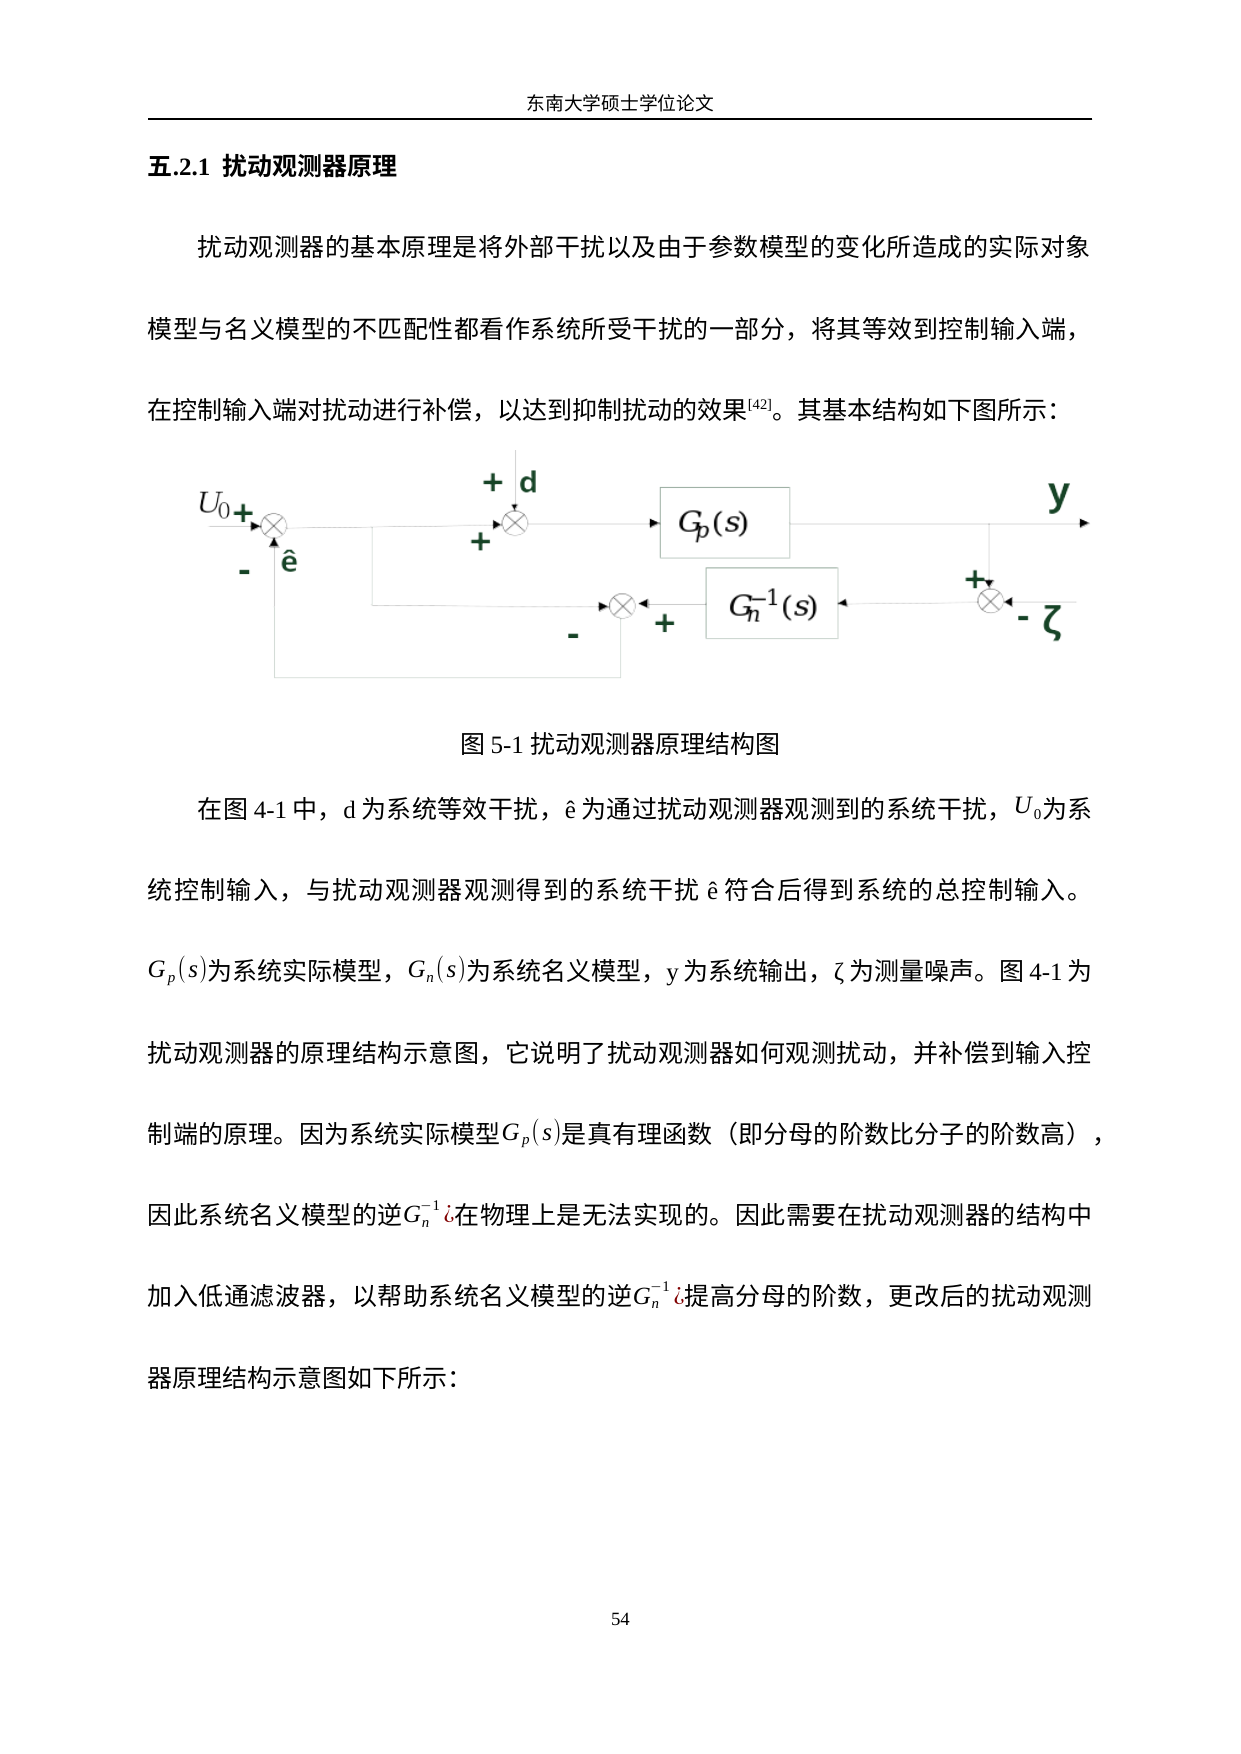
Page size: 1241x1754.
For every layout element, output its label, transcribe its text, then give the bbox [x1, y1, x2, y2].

text 图5-1 扰动观测器原理结构图 [148, 450, 1092, 775]
text 扰动观测器的基本原理是将外部干扰以及由于参数模型的变化所造成的实际对象模型与名义模型的不匹配性都看作系统所受干扰的一部分，将其等效到控制输入端，在控制输入端对扰动进行补偿，以达到抑制扰动的效果[42]。其基本结构如下图所示： [148, 213, 1092, 441]
subtitle 扰动观测器原理 [148, 132, 1092, 197]
text 在图4-1中，d为系统等效干扰，ê为通过扰动观测器观测到的系统干扰，为系统控制输入，与扰动观测器观测得到的系统干扰ê符合后得到系统的总控制输入。为系统实际模型，为系统名义模型，y为系统输出，ζ为测量噪声。图4-1为扰动观测器的原理结构示意图，它说明了扰动观测器如何观测扰动，并补偿到输入控制端的原理。因为系统实际模型是真有理函数（即分母的阶数比分子的阶数高），因此系统名义模型的逆在物理上是无法实现的。因此需要在扰动观测器的结构中加入低通滤波器，以帮助系统名义模型的逆提高分母的阶数，更改后的扰动观测器原理结构示意图如下所示： [148, 775, 1092, 1409]
